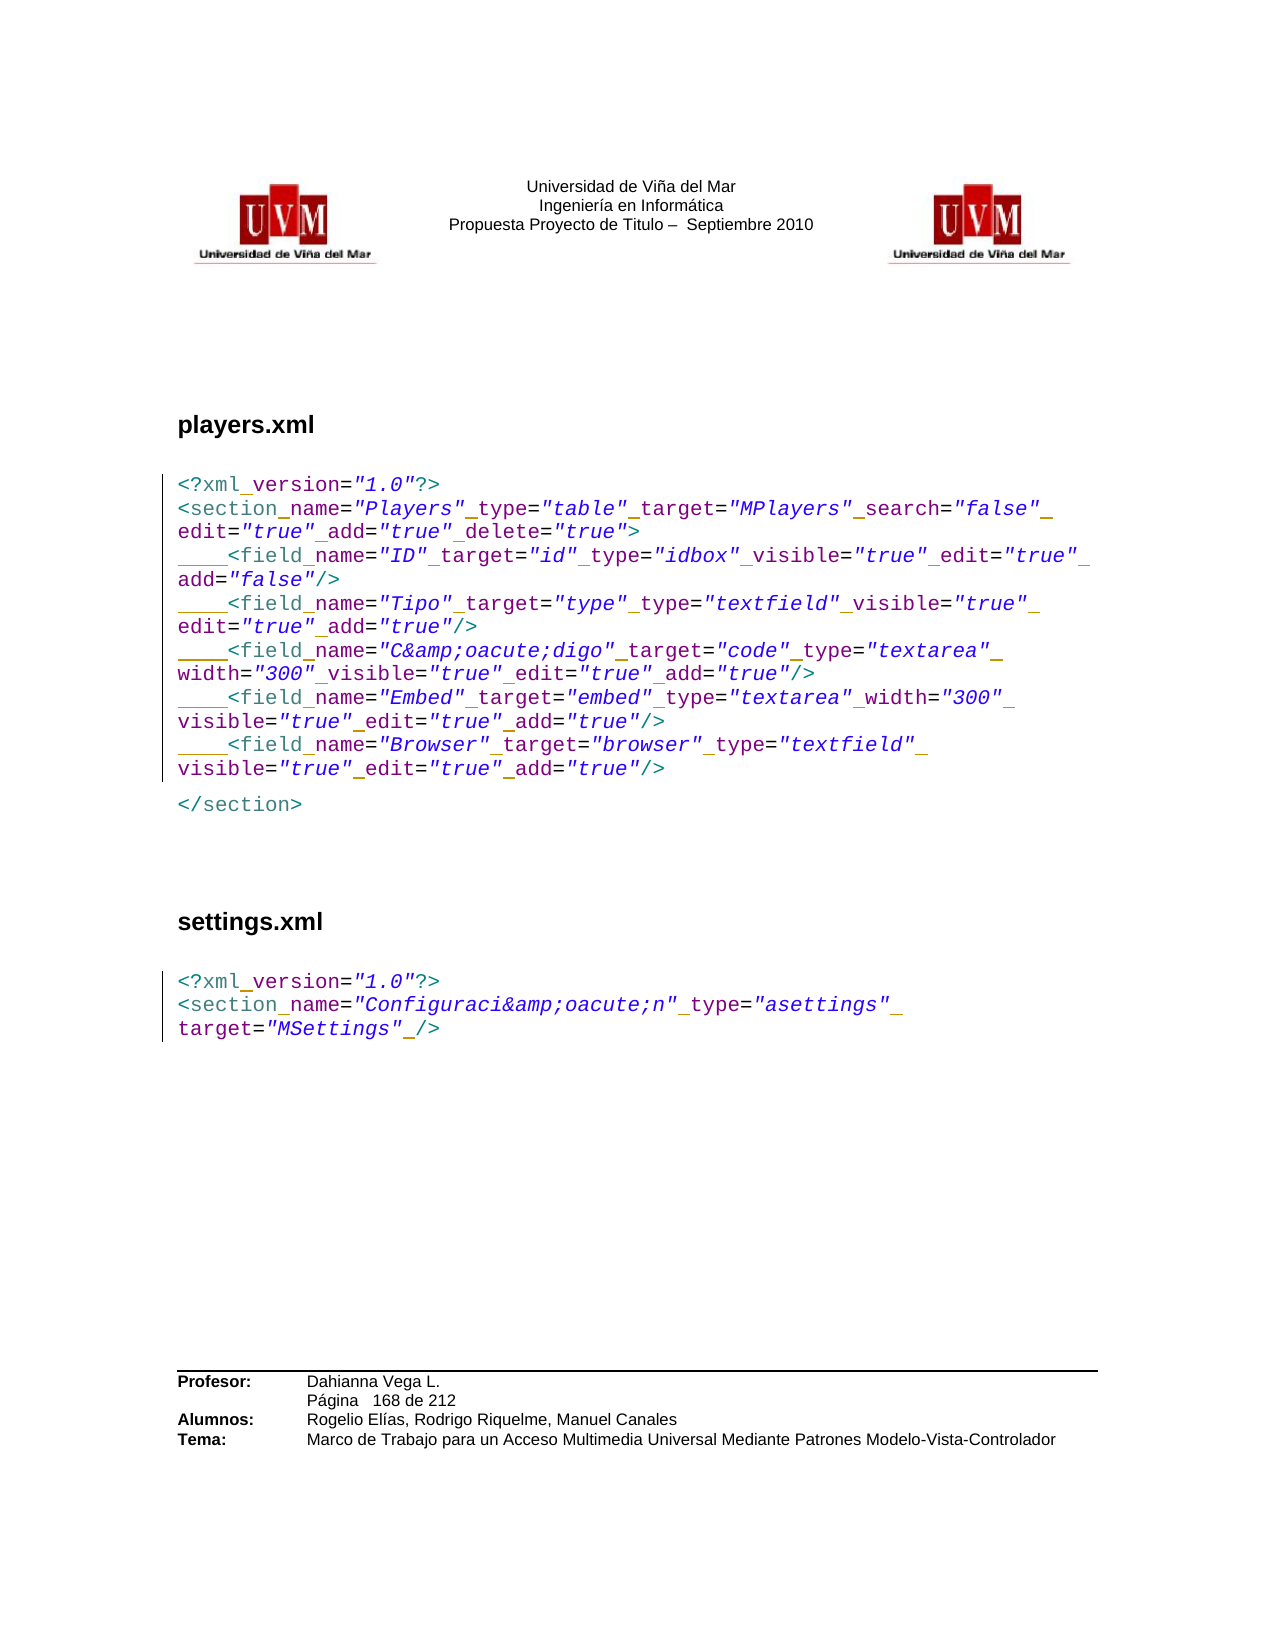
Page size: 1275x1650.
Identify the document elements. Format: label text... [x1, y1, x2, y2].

text </section> [177, 794, 1098, 818]
text <fieldname="Tipo"target="type"type="textfield"visible="true"edit="true"add="true"/> [177, 592, 1098, 640]
text <fieldname="Browser"target="browser"type="textfield"visible="true"edit="true"add="true"/> [177, 734, 1098, 782]
text <fieldname="ID"target="id"type="idbox"visible="true"edit="true"add="false"/> [177, 545, 1098, 592]
text settings.xml [177, 907, 1098, 935]
picture [177, 176, 390, 267]
text players.xml [177, 410, 1098, 439]
text <sectionname="Configuraci&amp;oacute;n"type="asettings"target="MSettings"/> [177, 994, 1098, 1042]
text <sectionname="Players"type="table"target="MPlayers"search="false"edit="true"add="true"delete="true"> [177, 498, 1098, 545]
text <?xmlversion="1.0"?> [177, 474, 1098, 498]
picture [871, 176, 1084, 267]
text <fieldname="Embed"target="embed"type="textarea"width="300"visible="true"edit="true"add="true"/> [177, 687, 1098, 734]
text <?xmlversion="1.0"?> [177, 971, 1098, 994]
text <fieldname="C&amp;oacute;digo"target="code"type="textarea"width="300"visible="true"edit="true"add="true"/> [177, 640, 1098, 687]
